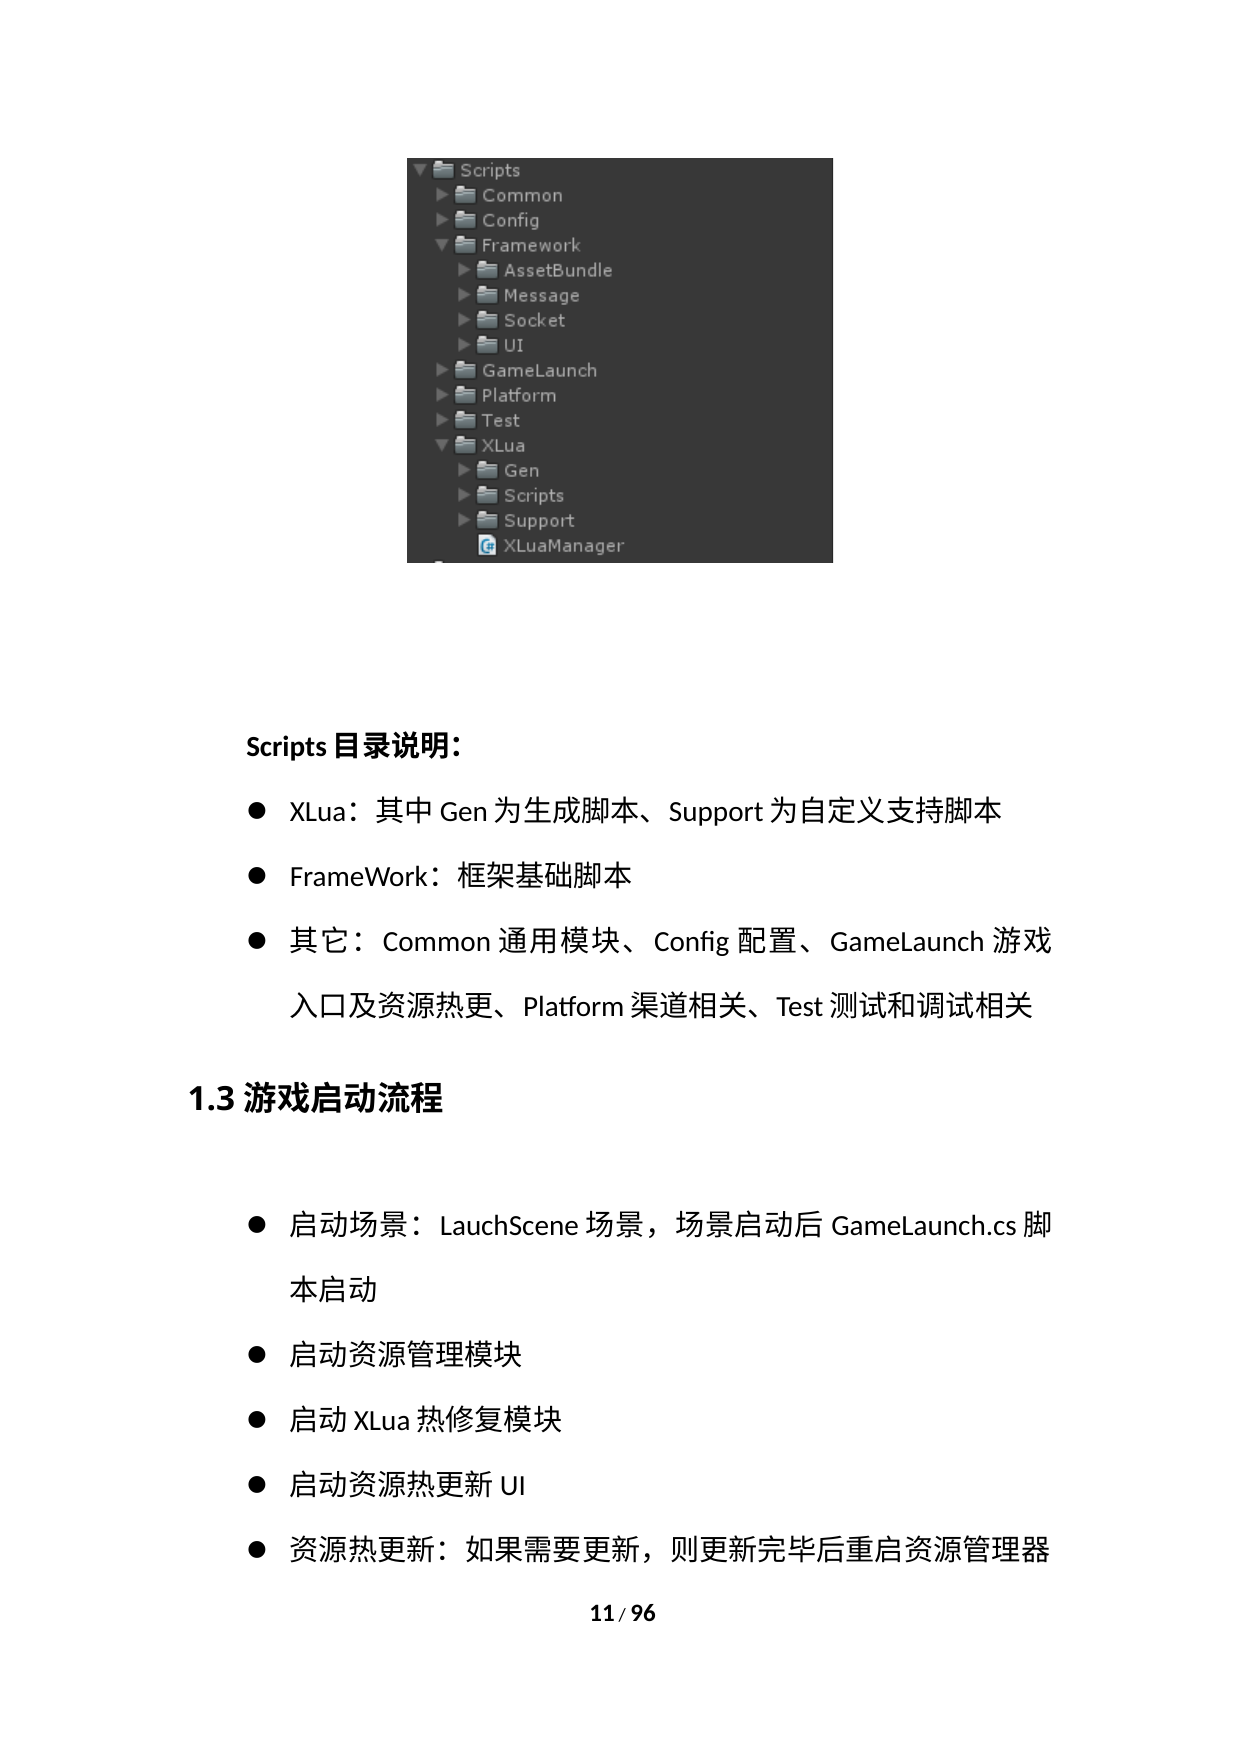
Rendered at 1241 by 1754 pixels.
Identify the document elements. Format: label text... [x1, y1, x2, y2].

list FrameWork：框架基础脚本 [246, 841, 1053, 906]
list 启动资源管理模块 [246, 1321, 1053, 1386]
list 启动XLua热修复模块 [246, 1386, 1053, 1451]
list XLua：其中Gen为生成脚本、Support为自定义支持脚本 [246, 776, 1053, 841]
list 启动场景：LauchScene场景，场景启动后GameLaunch.cs脚本启动 [246, 1191, 1053, 1321]
picture [407, 158, 834, 563]
list 其它：Common通用模块、Config配置、GameLaunch游戏入口及资源热更、Platform渠道相关、Test测试和调试相关 [246, 906, 1053, 1036]
subtitle 1.3 游戏启动流程 [187, 1063, 1053, 1128]
list 启动资源热更新UI [246, 1451, 1053, 1516]
text Scripts目录说明： [187, 711, 1053, 776]
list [246, 1516, 1053, 1581]
